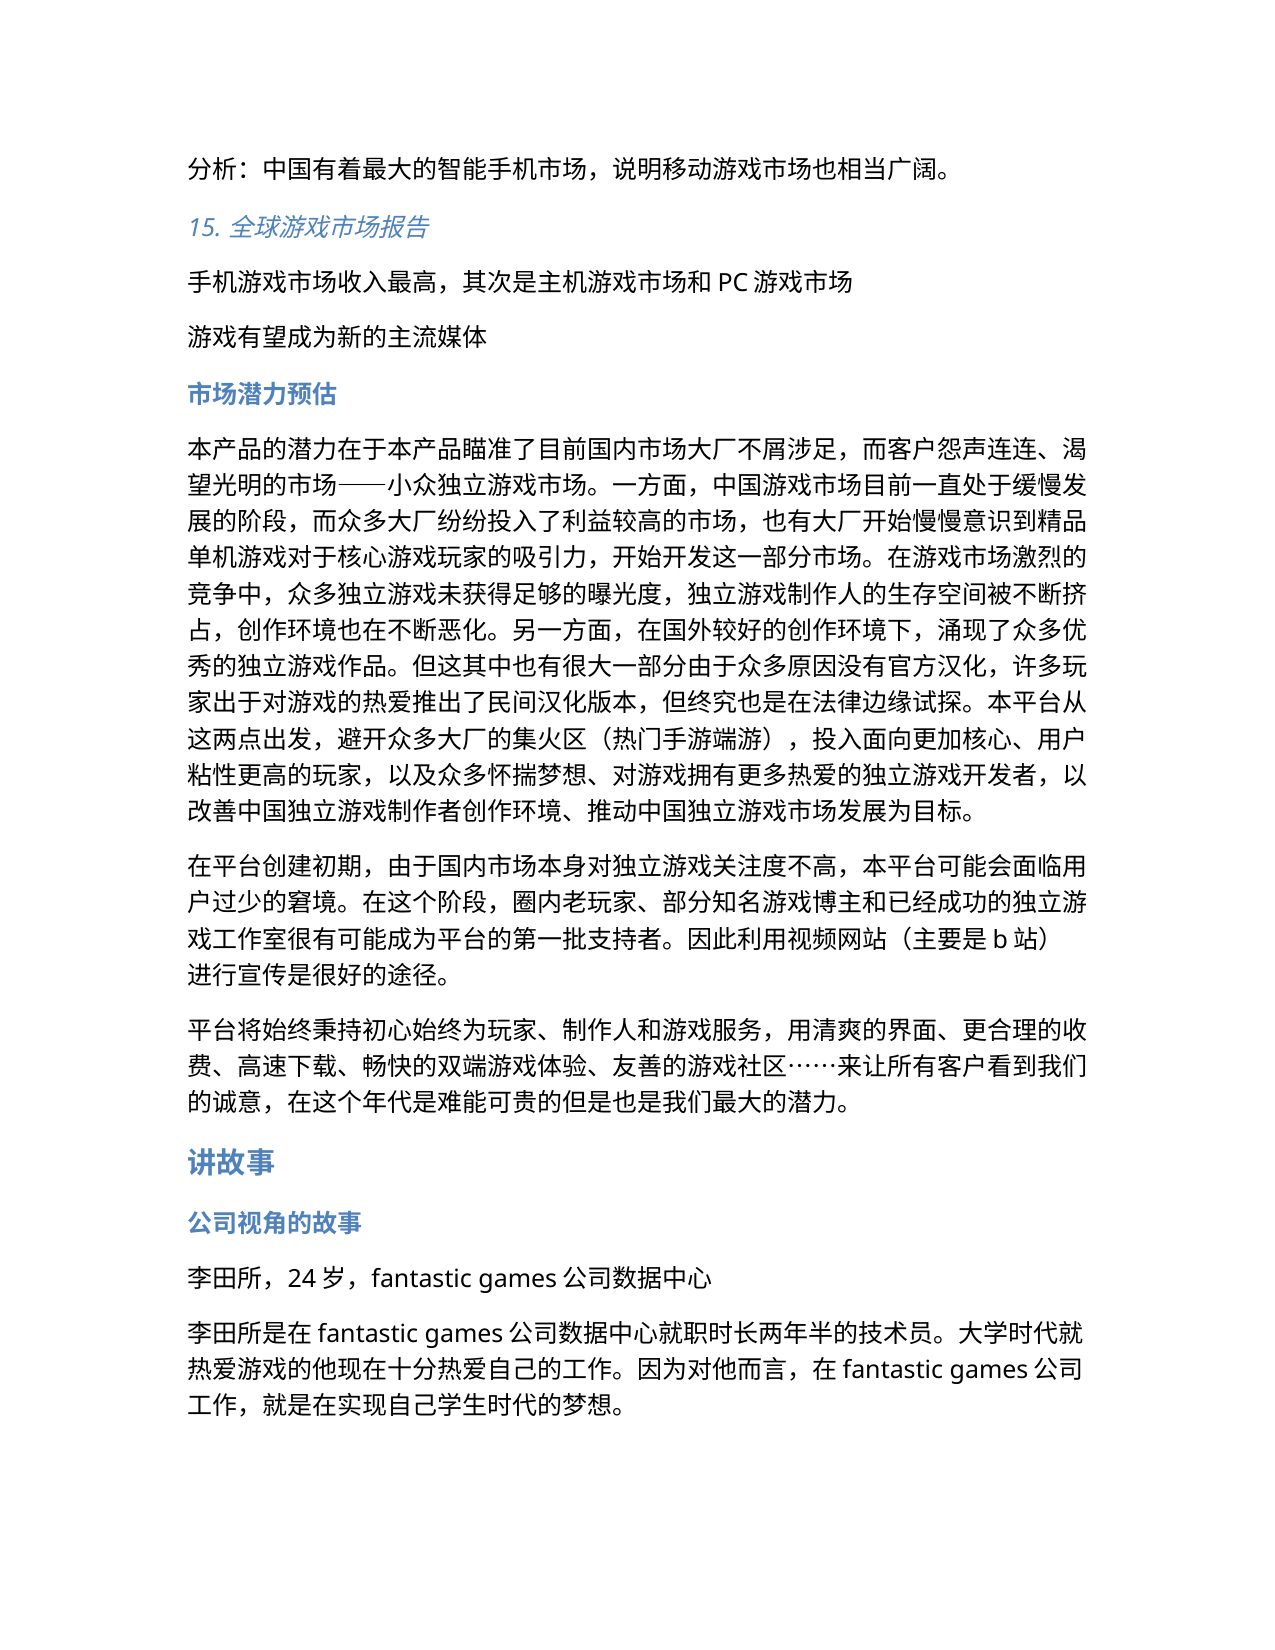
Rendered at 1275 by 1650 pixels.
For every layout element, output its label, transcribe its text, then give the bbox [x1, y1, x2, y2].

subtitle 公司视角的故事 [187, 1203, 1087, 1239]
text 游戏有望成为新的主流媒体 [187, 317, 1087, 353]
subtitle 市场潜力预估 [187, 374, 1087, 410]
text 分析：中国有着最大的智能手机市场，说明移动游戏市场也相当广阔。 [187, 150, 1087, 186]
text 在平台创建初期，由于国内市场本身对独立游戏关注度不高，本平台可能会面临用户过少的窘境。在这个阶段，圈内老玩家、部分知名游戏博主和已经成功的独立游戏工作室很有可能成为平台的第一批支持者。因此利用视频网站（主要是b站）进行宣传是很好的途径。 [187, 847, 1087, 992]
text 李田所是在fantastic games公司数据中心就职时长两年半的技术员。大学时代就热爱游戏的他现在十分热爱自己的工作。因为对他而言，在fantastic games公司工作，就是在实现自己学生时代的梦想。 [187, 1313, 1087, 1422]
subtitle 15. 全球游戏市场报告 [187, 207, 1087, 243]
text 手机游戏市场收入最高，其次是主机游戏市场和PC游戏市场 [187, 262, 1087, 298]
text 本产品的潜力在于本产品瞄准了目前国内市场大厂不屑涉足，而客户怨声连连、渴望光明的市场——小众独立游戏市场。一方面，中国游戏市场目前一直处于缓慢发展的阶段，而众多大厂纷纷投入了利益较高的市场，也有大厂开始慢慢意识到精品单机游戏对于核心游戏玩家的吸引力，开始开发这一部分市场。在游戏市场激烈的竞争中，众多独立游戏未获得足够的曝光度，独立游戏制作人的生存空间被不断挤占，创作环境也在不断恶化。另一方面，在国外较好的创作环境下，涌现了众多优秀的独立游戏作品。但这其中也有很大一部分由于众多原因没有官方汉化，许多玩家出于对游戏的热爱推出了民间汉化版本，但终究也是在法律边缘试探。本平台从这两点出发，避开众多大厂的集火区（热门手游端游），投入面向更加核心、用户粘性更高的玩家，以及众多怀揣梦想、对游戏拥有更多热爱的独立游戏开发者，以改善中国独立游戏制作者创作环境、推动中国独立游戏市场发展为目标。 [187, 429, 1087, 828]
text 平台将始终秉持初心始终为玩家、制作人和游戏服务，用清爽的界面、更合理的收费、高速下载、畅快的双端游戏体验、友善的游戏社区……来让所有客户看到我们的诚意，在这个年代是难能可贵的但是也是我们最大的潜力。 [187, 1010, 1087, 1119]
subtitle 讲故事 [187, 1140, 1087, 1182]
text 李田所，24岁，fantastic games公司数据中心 [187, 1258, 1087, 1294]
